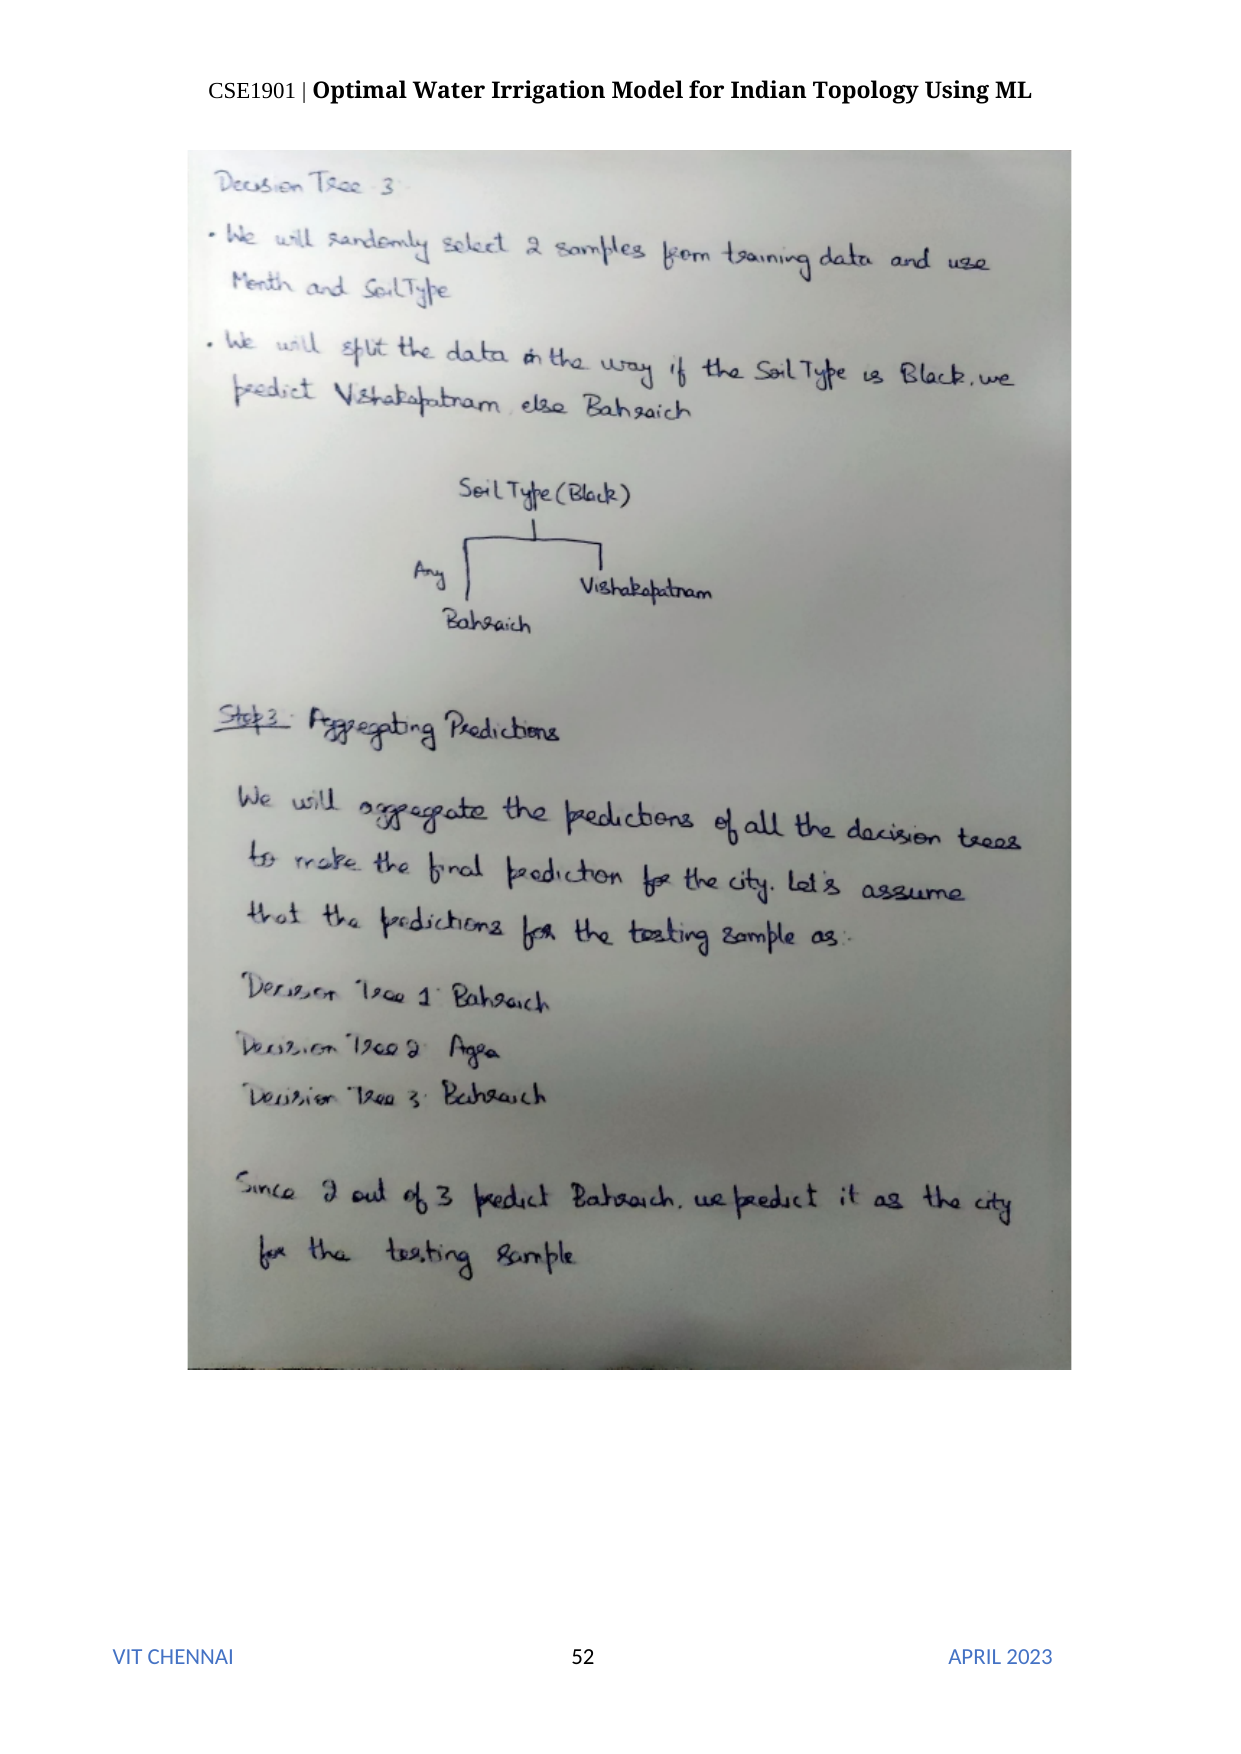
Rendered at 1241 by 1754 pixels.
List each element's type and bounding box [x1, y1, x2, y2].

picture [187, 150, 1072, 1370]
